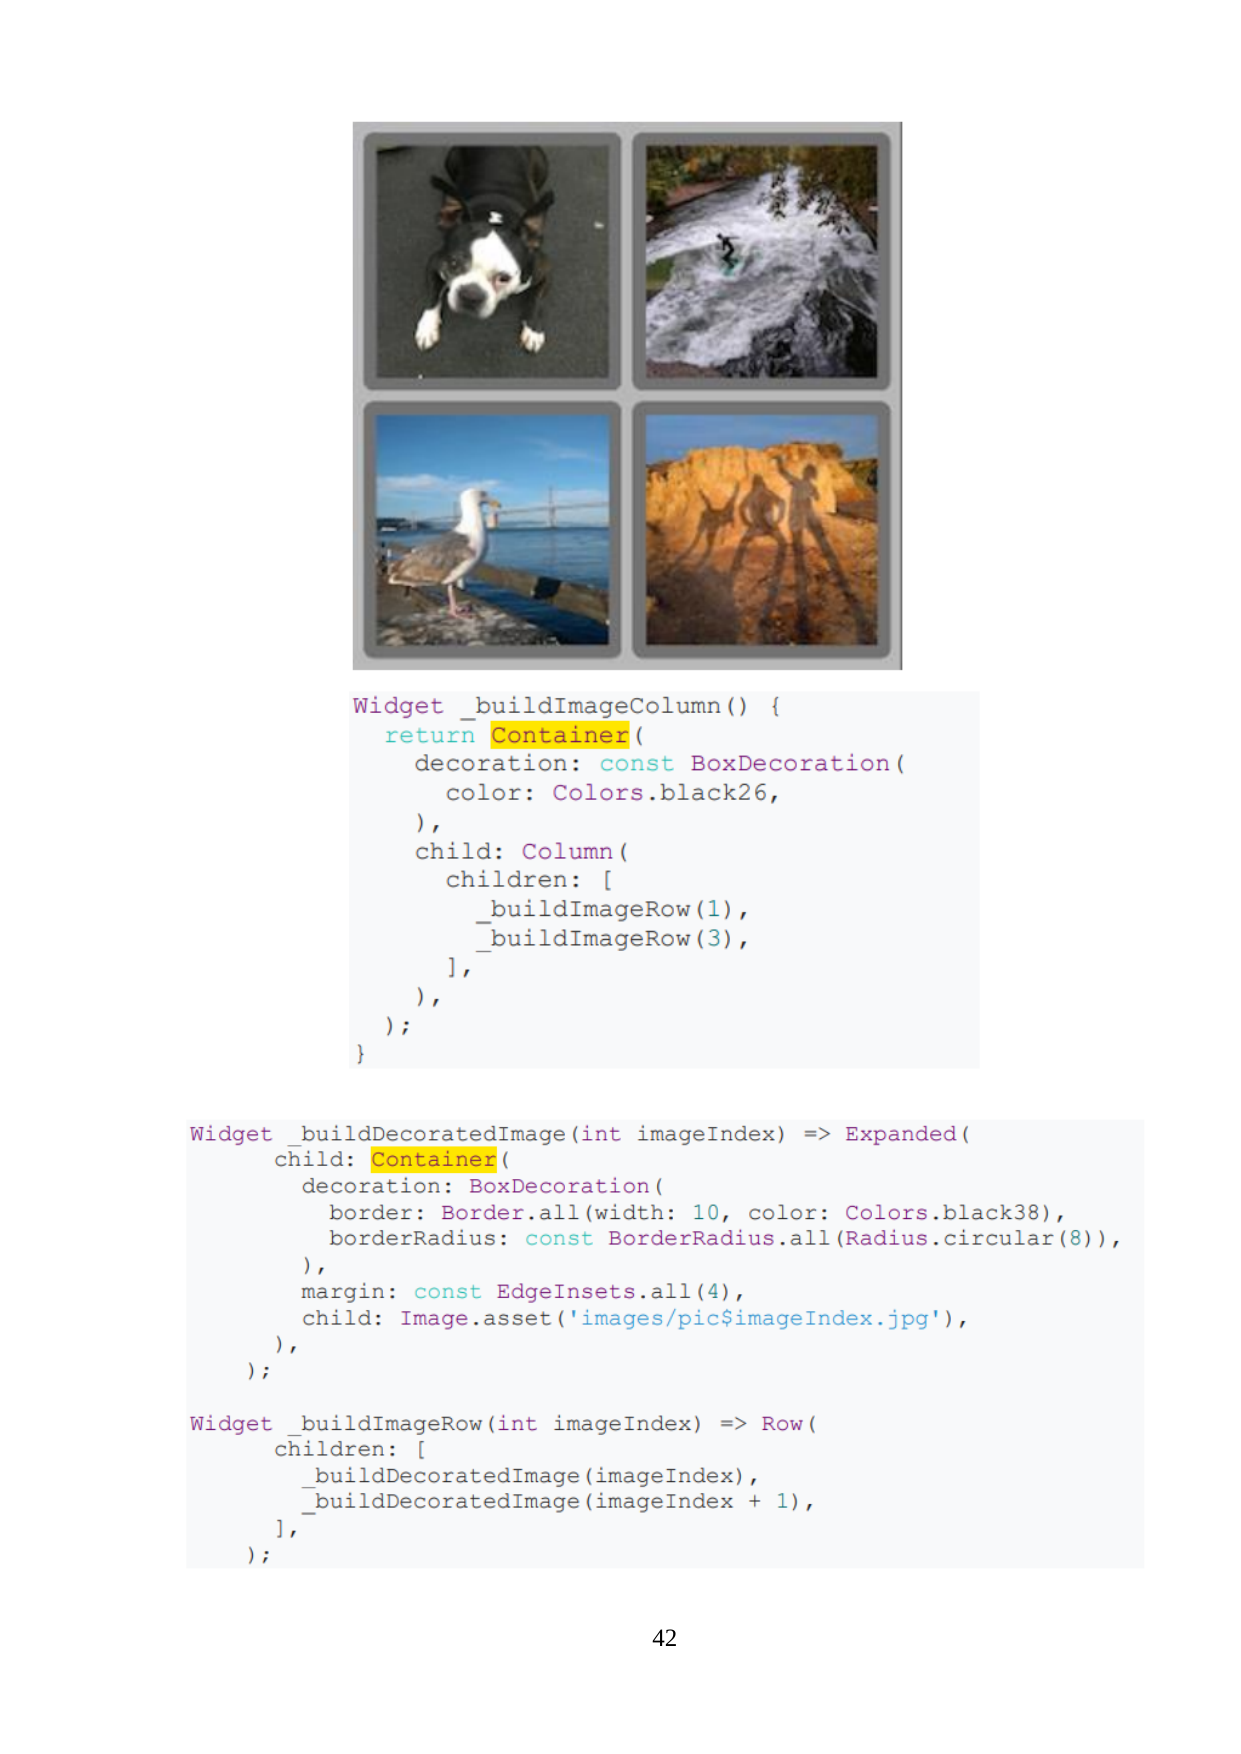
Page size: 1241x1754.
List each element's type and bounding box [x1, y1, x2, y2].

picture [349, 118, 980, 1070]
picture [184, 1115, 1145, 1572]
